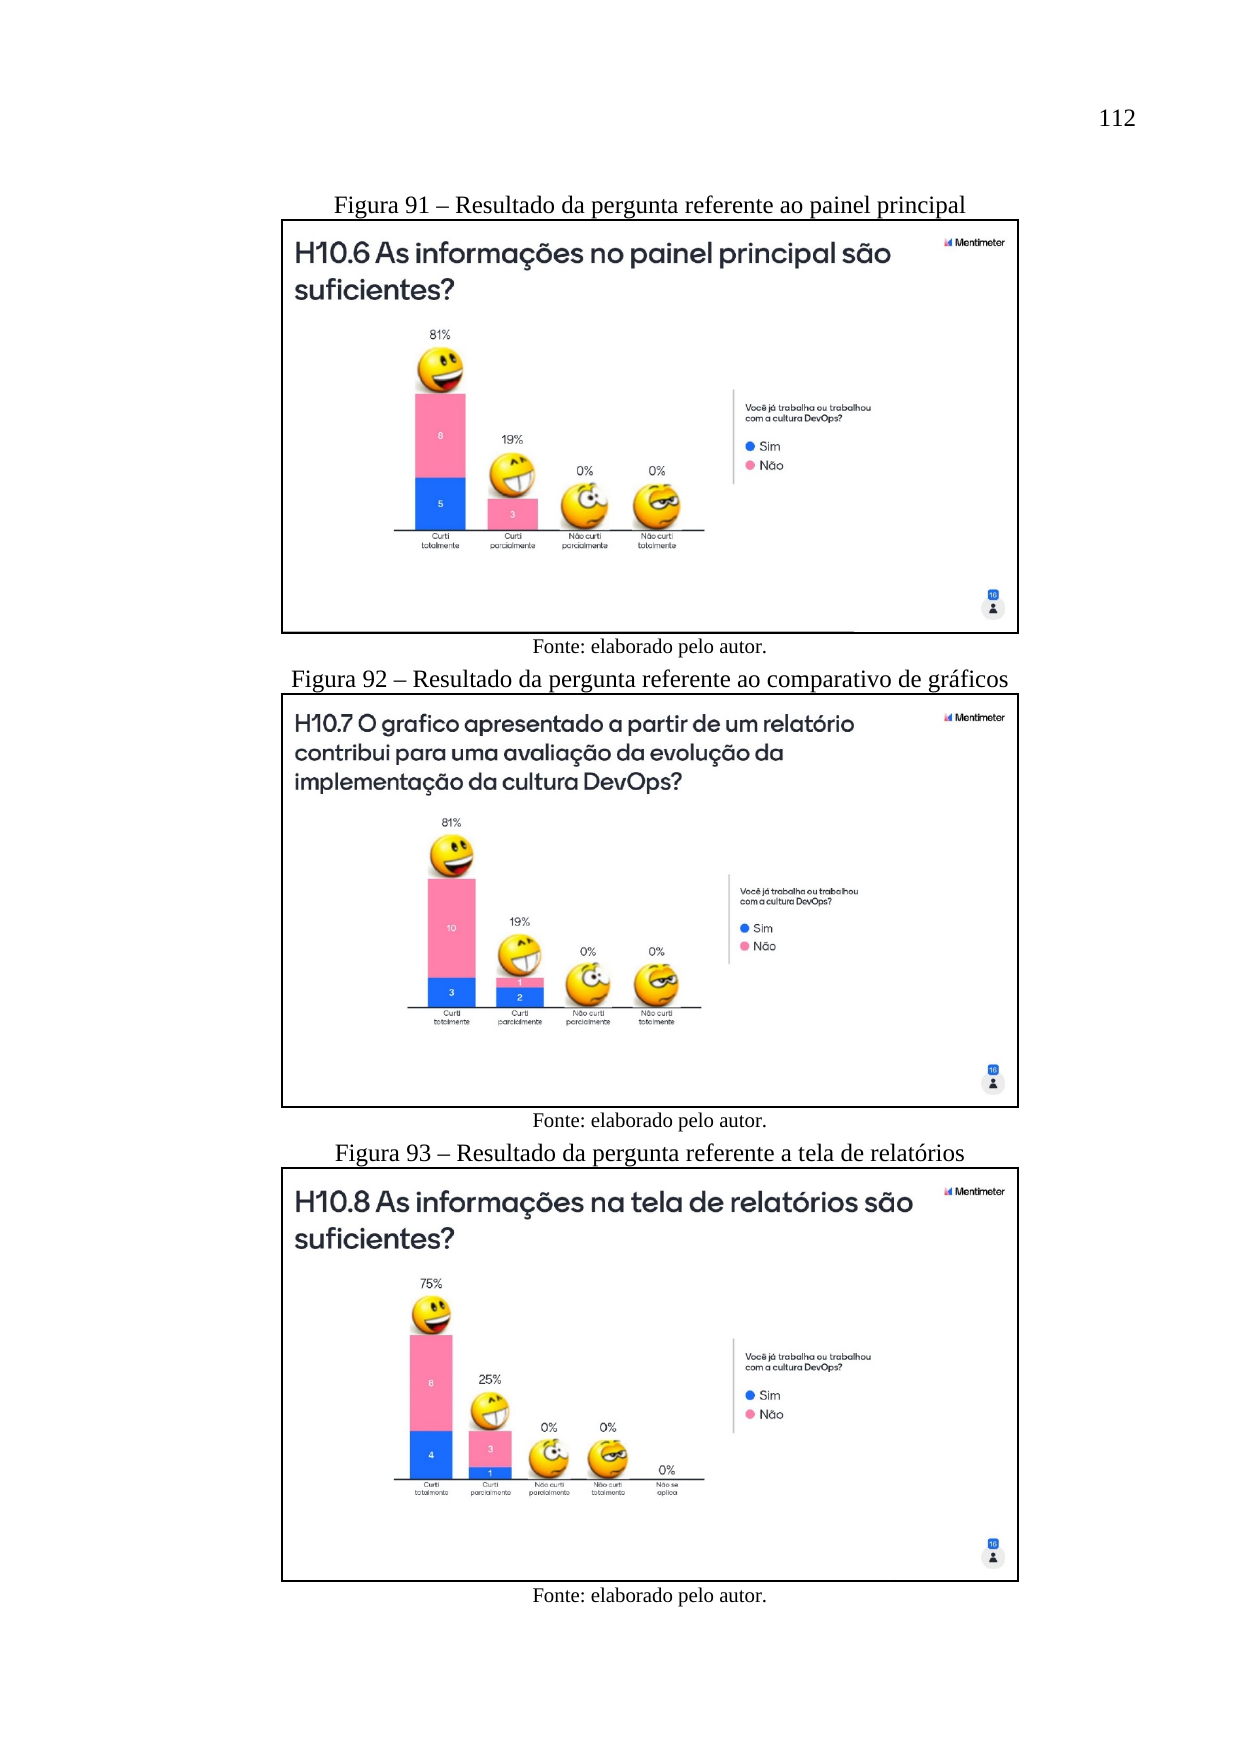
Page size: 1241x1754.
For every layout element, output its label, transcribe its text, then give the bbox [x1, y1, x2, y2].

text Fonte: elaborado pelo autor. [177, 1582, 1122, 1607]
picture [283, 695, 1017, 1106]
picture [283, 221, 1017, 632]
text Fonte: elaborado pelo autor. [177, 1108, 1122, 1132]
picture [283, 1169, 1017, 1580]
text Fonte: elaborado pelo autor. [177, 634, 1122, 658]
